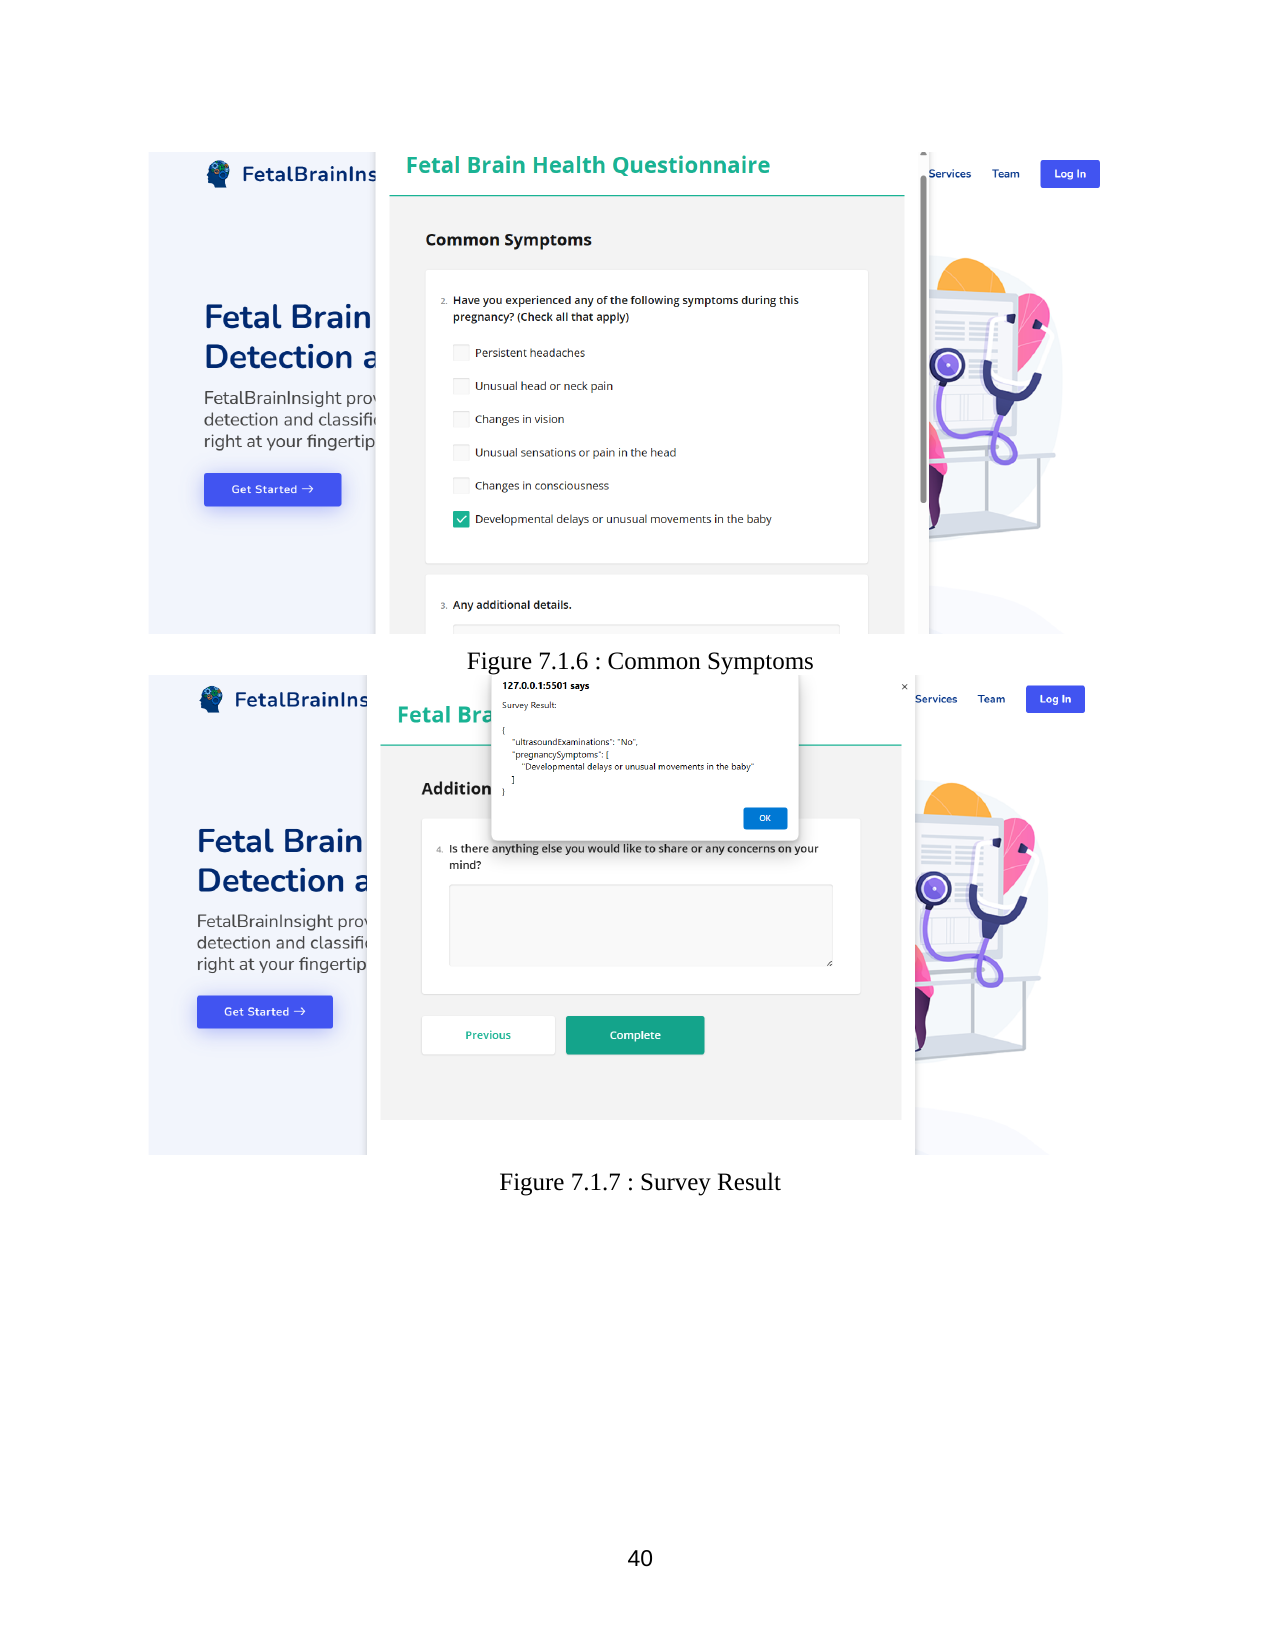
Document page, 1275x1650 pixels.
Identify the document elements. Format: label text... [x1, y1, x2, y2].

text Figure 7.1.7 : Survey Result [148, 1167, 1132, 1196]
picture [148, 675, 1132, 1155]
picture [148, 152, 1132, 634]
text Figure 7.1.6 : Common Symptoms [148, 646, 1132, 675]
